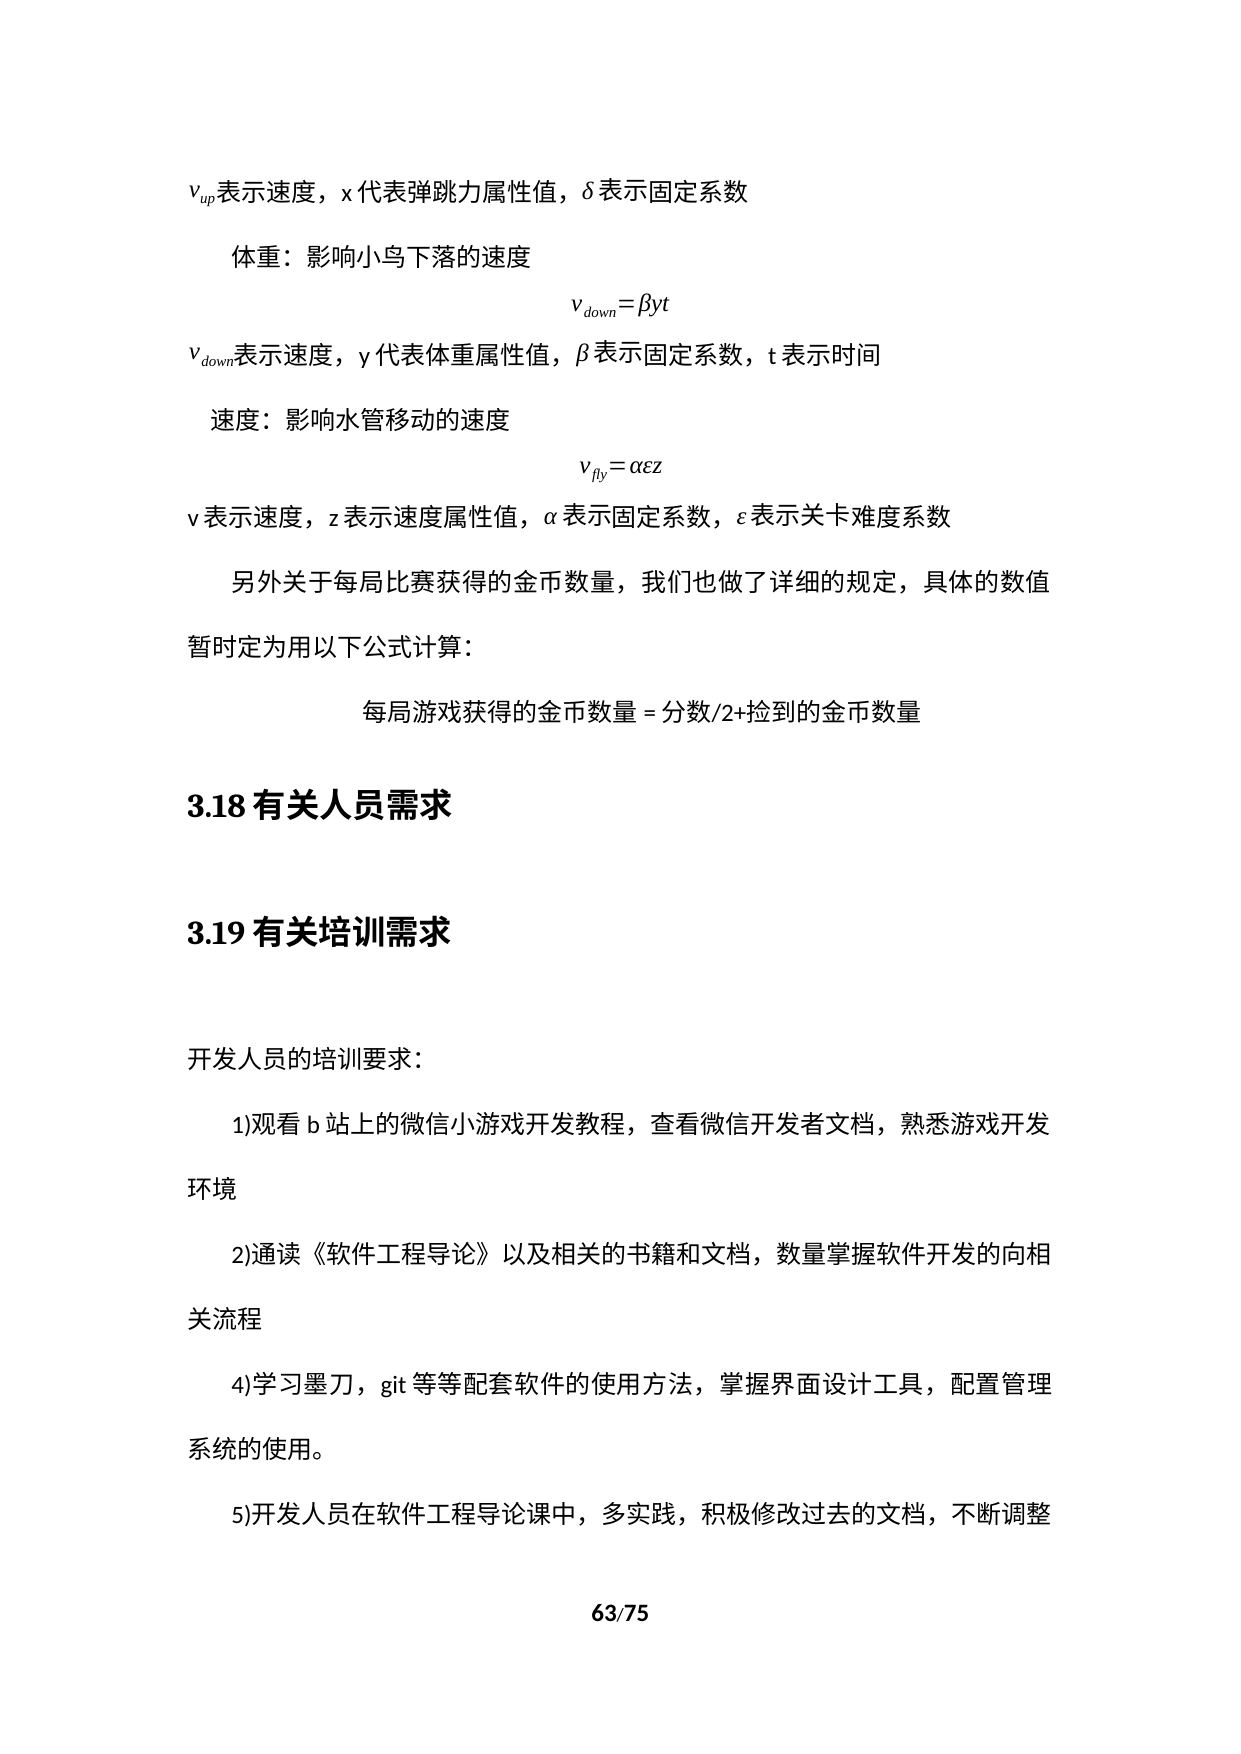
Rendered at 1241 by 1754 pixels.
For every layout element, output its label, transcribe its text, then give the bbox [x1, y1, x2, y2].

text 1)观看b站上的微信小游戏开发教程，查看微信开发者文档，熟悉游戏开发环境 [187, 1090, 1053, 1220]
text 另外关于每局比赛获得的金币数量，我们也做了详细的规定，具体的数值暂时定为用以下公式计算： [187, 548, 1053, 678]
text 体重：影响小鸟下落的速度 [187, 223, 1053, 288]
text 4)学习墨刀，git等等配套软件的使用方法，掌握界面设计工具，配置管理系统的使用。 [187, 1350, 1053, 1480]
text v表示速度，z表示速度属性值，固定系数，难度系数 [187, 483, 1053, 548]
text 每局游戏获得的金币数量 = 分数/2+捡到的金币数量 [187, 678, 1053, 743]
subtitle 3.19有关培训需求 [187, 898, 1053, 963]
text 表示速度，x代表弹跳力属性值，固定系数 [187, 158, 1053, 223]
text 2)通读《软件工程导论》以及相关的书籍和文档，数量掌握软件开发的向相关流程 [187, 1220, 1053, 1350]
text 表示速度，y代表体重属性值，固定系数，t表示时间 [187, 321, 1053, 386]
text 开发人员的培训要求： [187, 1025, 1053, 1090]
subtitle 3.18有关人员需求 [187, 771, 1053, 836]
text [187, 1480, 1053, 1545]
text 速度：影响水管移动的速度 [187, 386, 1053, 451]
